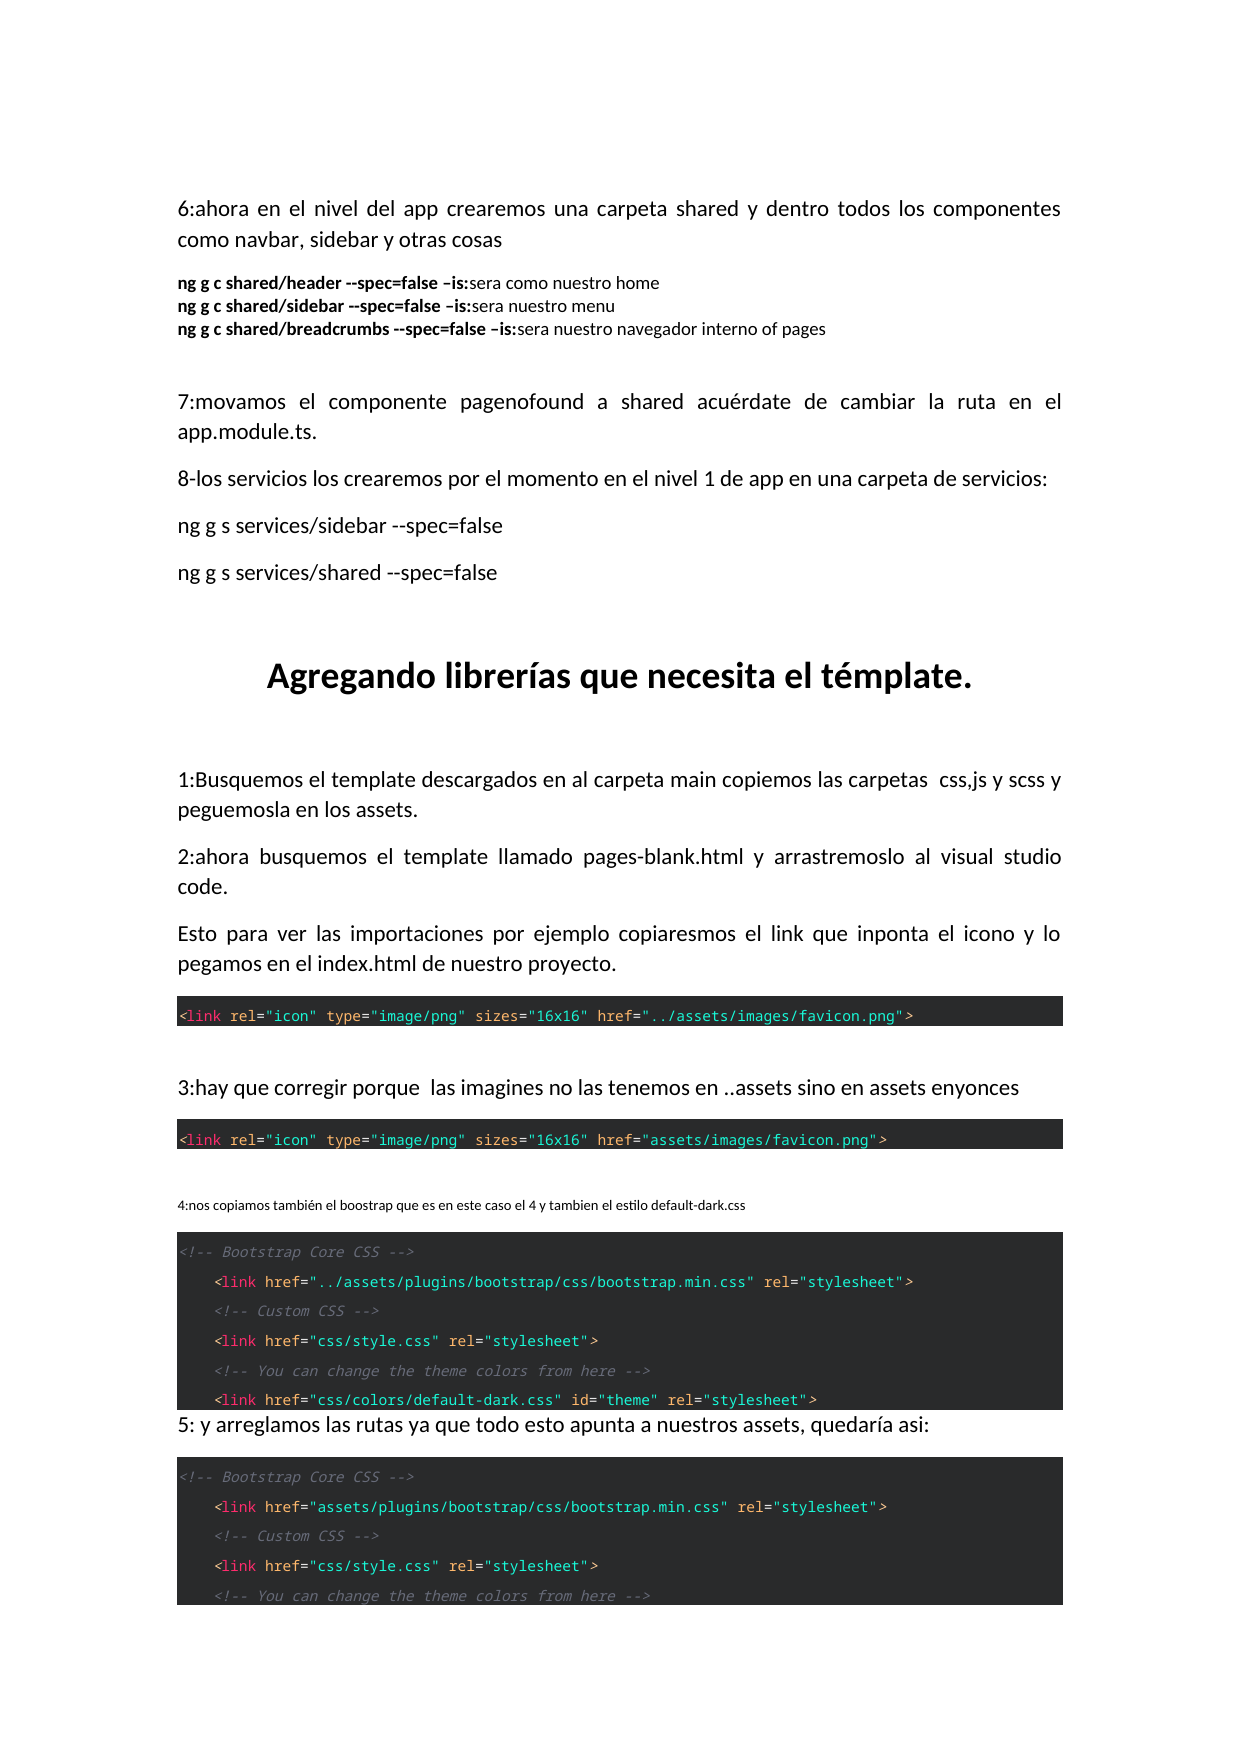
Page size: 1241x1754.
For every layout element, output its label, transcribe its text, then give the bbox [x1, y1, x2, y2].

text 5: y arreglamos las rutas ya que todo esto apunta a nuestros assets, quedaría asi: [177, 1410, 1063, 1438]
text <link href="css/style.css" rel="stylesheet"> [177, 1546, 1063, 1576]
text ng g c shared/header --spec=false –is:sera como nuestro home [177, 272, 1063, 294]
text <link href="css/colors/default-dark.css" id="theme" rel="stylesheet"> [177, 1380, 1063, 1410]
text <!-- Bootstrap Core CSS --> [177, 1232, 1063, 1262]
text 6:ahora en el nivel del app crearemos una carpeta shared y dentro todos los componentes como navbar, sidebar y otras cosas [177, 194, 1063, 253]
text ng g s services/shared --spec=false [177, 558, 1063, 586]
text ng g c shared/breadcrumbs --spec=false –is:sera nuestro navegador interno of pages [177, 317, 1063, 340]
text <link href="css/style.css" rel="stylesheet"> [177, 1321, 1063, 1351]
text <link href="assets/plugins/bootstrap/css/bootstrap.min.css" rel="stylesheet"> [177, 1487, 1063, 1516]
text 1:Busquemos el template descargados en al carpeta main copiemos las carpetas css,js y scss y peguemosla en los assets. [177, 765, 1063, 823]
text <!-- Custom CSS --> [177, 1291, 1063, 1321]
text 2:ahora busquemos el template llamado pages-blank.html y arrastremoslo al visual studio code. [177, 842, 1063, 900]
text 4:nos copiamos también el boostrap que es en este caso el 4 y tambien el estilo default-dark.css [177, 1196, 1063, 1214]
text <link href="../assets/plugins/bootstrap/css/bootstrap.min.css" rel="stylesheet"> [177, 1262, 1063, 1291]
text <link rel="icon" type="image/png" sizes="16x16" href="assets/images/favicon.png"> [177, 1119, 1063, 1149]
text <link rel="icon" type="image/png" sizes="16x16" href="../assets/images/favicon.png"> [177, 996, 1063, 1026]
text <!-- You can change the theme colors from here --> [177, 1576, 1063, 1605]
text 8-los servicios los crearemos por el momento en el nivel 1 de app en una carpeta de servicios: [177, 464, 1063, 492]
text 3:hay que corregir porque las imagines no las tenemos en ..assets sino en assets enyonces [177, 1073, 1063, 1101]
text ng g s services/sidebar --spec=false [177, 511, 1063, 539]
text ng g c shared/sidebar --spec=false –is:sera nuestro menu [177, 294, 1063, 317]
text Esto para ver las importaciones por ejemplo copiaresmos el link que inponta el icono y lo pegamos en el index.html de nuestro proyecto. [177, 919, 1063, 977]
text Agregando librerías que necesita el témplate. [177, 652, 1063, 698]
text <!-- You can change the theme colors from here --> [177, 1351, 1063, 1380]
text <!-- Custom CSS --> [177, 1516, 1063, 1546]
text <!-- Bootstrap Core CSS --> [177, 1457, 1063, 1487]
text 7:movamos el componente pagenofound a shared acuérdate de cambiar la ruta en el app.module.ts. [177, 387, 1063, 445]
